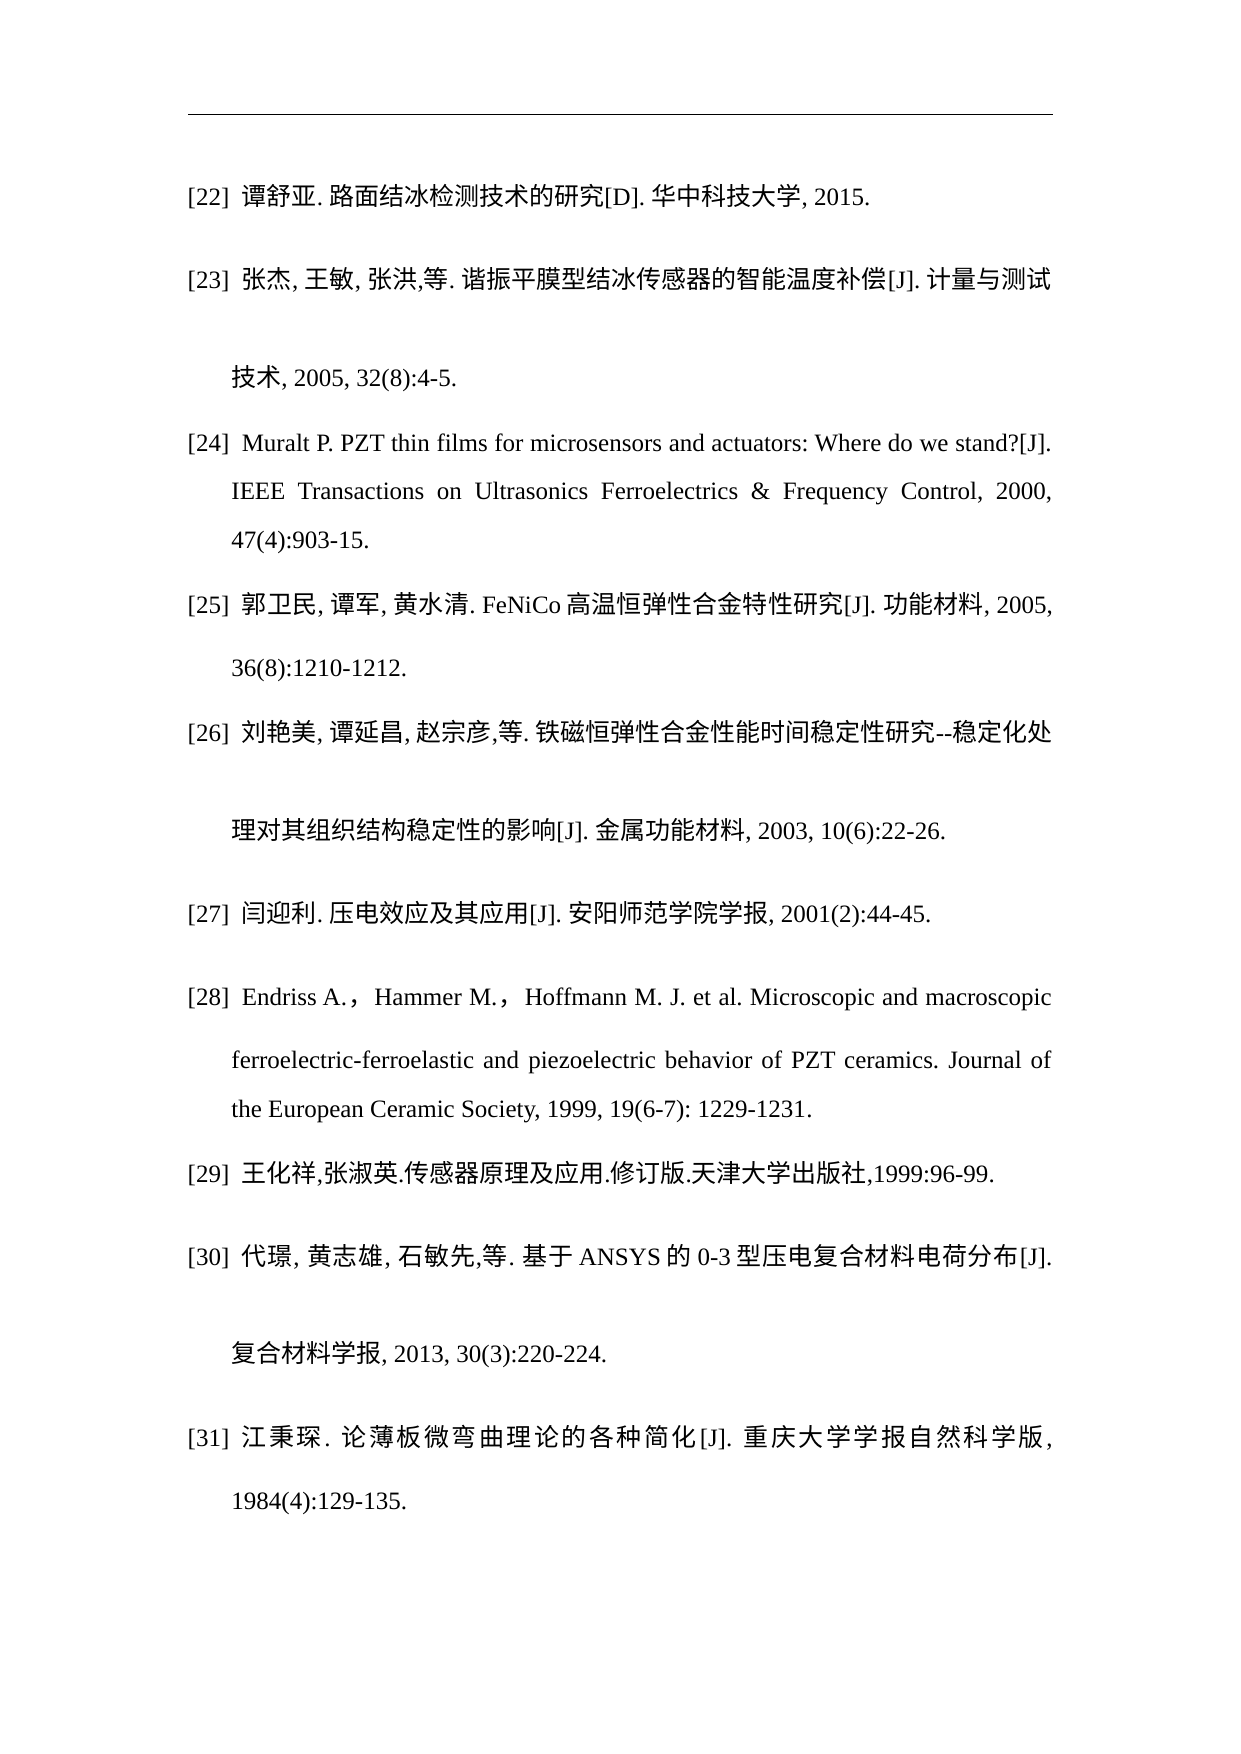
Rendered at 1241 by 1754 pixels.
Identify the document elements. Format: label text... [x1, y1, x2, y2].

list 谭舒亚. 路面结冰检测技术的研究[D]. 华中科技大学, 2015. [187, 162, 1053, 227]
list Endriss A.，Hammer M.，Hoffmann M. J. et al. Microscopic and macroscopic ferroelectric-ferroelastic and piezoelectric behavior of PZT ceramics. Journal of the European Ceramic Society, 1999, 19(6-7): 1229-1231. [187, 962, 1053, 1124]
list 闫迎利. 压电效应及其应用[J]. 安阳师范学院学报, 2001(2):44-45. [187, 879, 1053, 944]
list 郭卫民, 谭军, 黄水清. FeNiCo高温恒弹性合金特性研究[J]. 功能材料, 2005, 36(8):1210-1212. [187, 570, 1053, 684]
list 代璟, 黄志雄, 石敏先,等. 基于ANSYS的0-3型压电复合材料电荷分布[J]. 复合材料学报, 2013, 30(3):220-224. [187, 1222, 1053, 1384]
list 张杰, 王敏, 张洪,等. 谐振平膜型结冰传感器的智能温度补偿[J]. 计量与测试技术, 2005, 32(8):4-5. [187, 245, 1053, 408]
list Muralt P. PZT thin films for microsensors and actuators: Where do we stand?[J]. IEEE Transactions on Ultrasonics Ferroelectrics & Frequency Control, 2000, 47(4):903-15. [187, 426, 1053, 556]
list 王化祥,张淑英.传感器原理及应用.修订版.天津大学出版社,1999:96-99. [187, 1139, 1053, 1204]
list 江秉琛. 论薄板微弯曲理论的各种简化[J]. 重庆大学学报自然科学版, 1984(4):129-135. [187, 1403, 1053, 1516]
list 刘艳美, 谭延昌, 赵宗彦,等. 铁磁恒弹性合金性能时间稳定性研究--稳定化处理对其组织结构稳定性的影响[J]. 金属功能材料, 2003, 10(6):22-26. [187, 698, 1053, 861]
